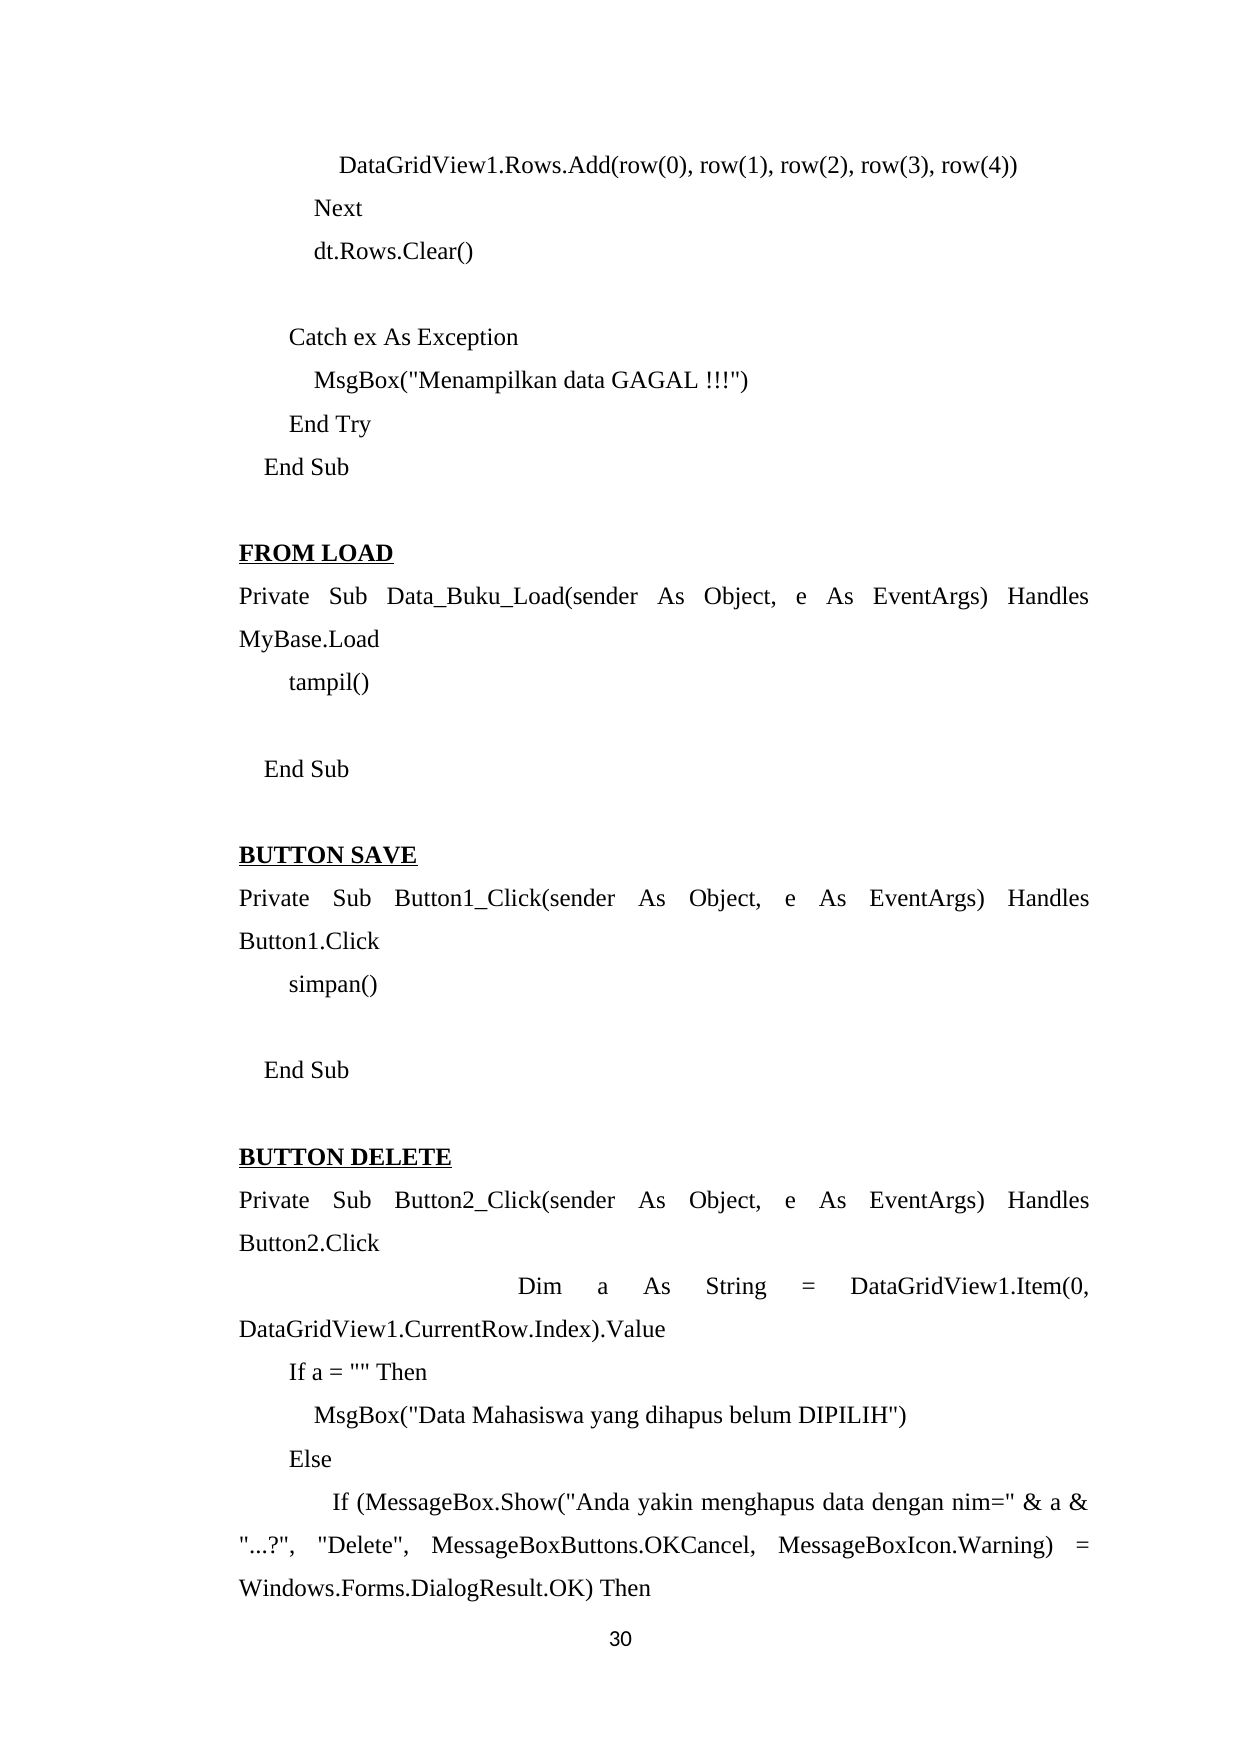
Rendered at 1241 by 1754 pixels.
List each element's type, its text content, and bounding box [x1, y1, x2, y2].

list Else [239, 1444, 1090, 1472]
list End Sub [239, 754, 1090, 782]
list Catch ex As Exception [239, 322, 1090, 351]
list MsgBox("Menampilkan data GAGAL !!!") [239, 366, 1090, 394]
list Private Sub Data_Buku_Load(sender As Object, e As EventArgs) Handles MyBase.Load [239, 581, 1090, 653]
list Private Sub Button1_Click(sender As Object, e As EventArgs) Handles Button1.Click [239, 883, 1090, 955]
list tampil() [239, 667, 1090, 696]
list End Sub [239, 452, 1090, 481]
list Private Sub Button2_Click(sender As Object, e As EventArgs) Handles Button2.Click [239, 1185, 1090, 1257]
list BUTTON DELETE [239, 1142, 1090, 1171]
list FROM LOAD [239, 538, 1090, 567]
list Dim a As String = DataGridView1.Item(0, DataGridView1.CurrentRow.Index).Value [239, 1271, 1090, 1343]
list dt.Rows.Clear() [239, 236, 1090, 265]
list If a = "" Then [239, 1357, 1090, 1386]
list BUTTON SAVE [239, 840, 1090, 869]
list MsgBox("Data Mahasiswa yang dihapus belum DIPILIH") [239, 1401, 1090, 1429]
list Next [239, 193, 1090, 222]
list If (MessageBox.Show("Anda yakin menghapus data dengan nim=" & a & "...?", "Delete", MessageBoxButtons.OKCancel, MessageBoxIcon.Warning) = Windows.Forms.DialogResult.OK) Then [239, 1487, 1090, 1602]
list simpan() [239, 969, 1090, 998]
list DataGridView1.Rows.Add(row(0), row(1), row(2), row(3), row(4)) [239, 150, 1090, 179]
list End Try [239, 409, 1090, 437]
list End Sub [239, 1056, 1090, 1084]
